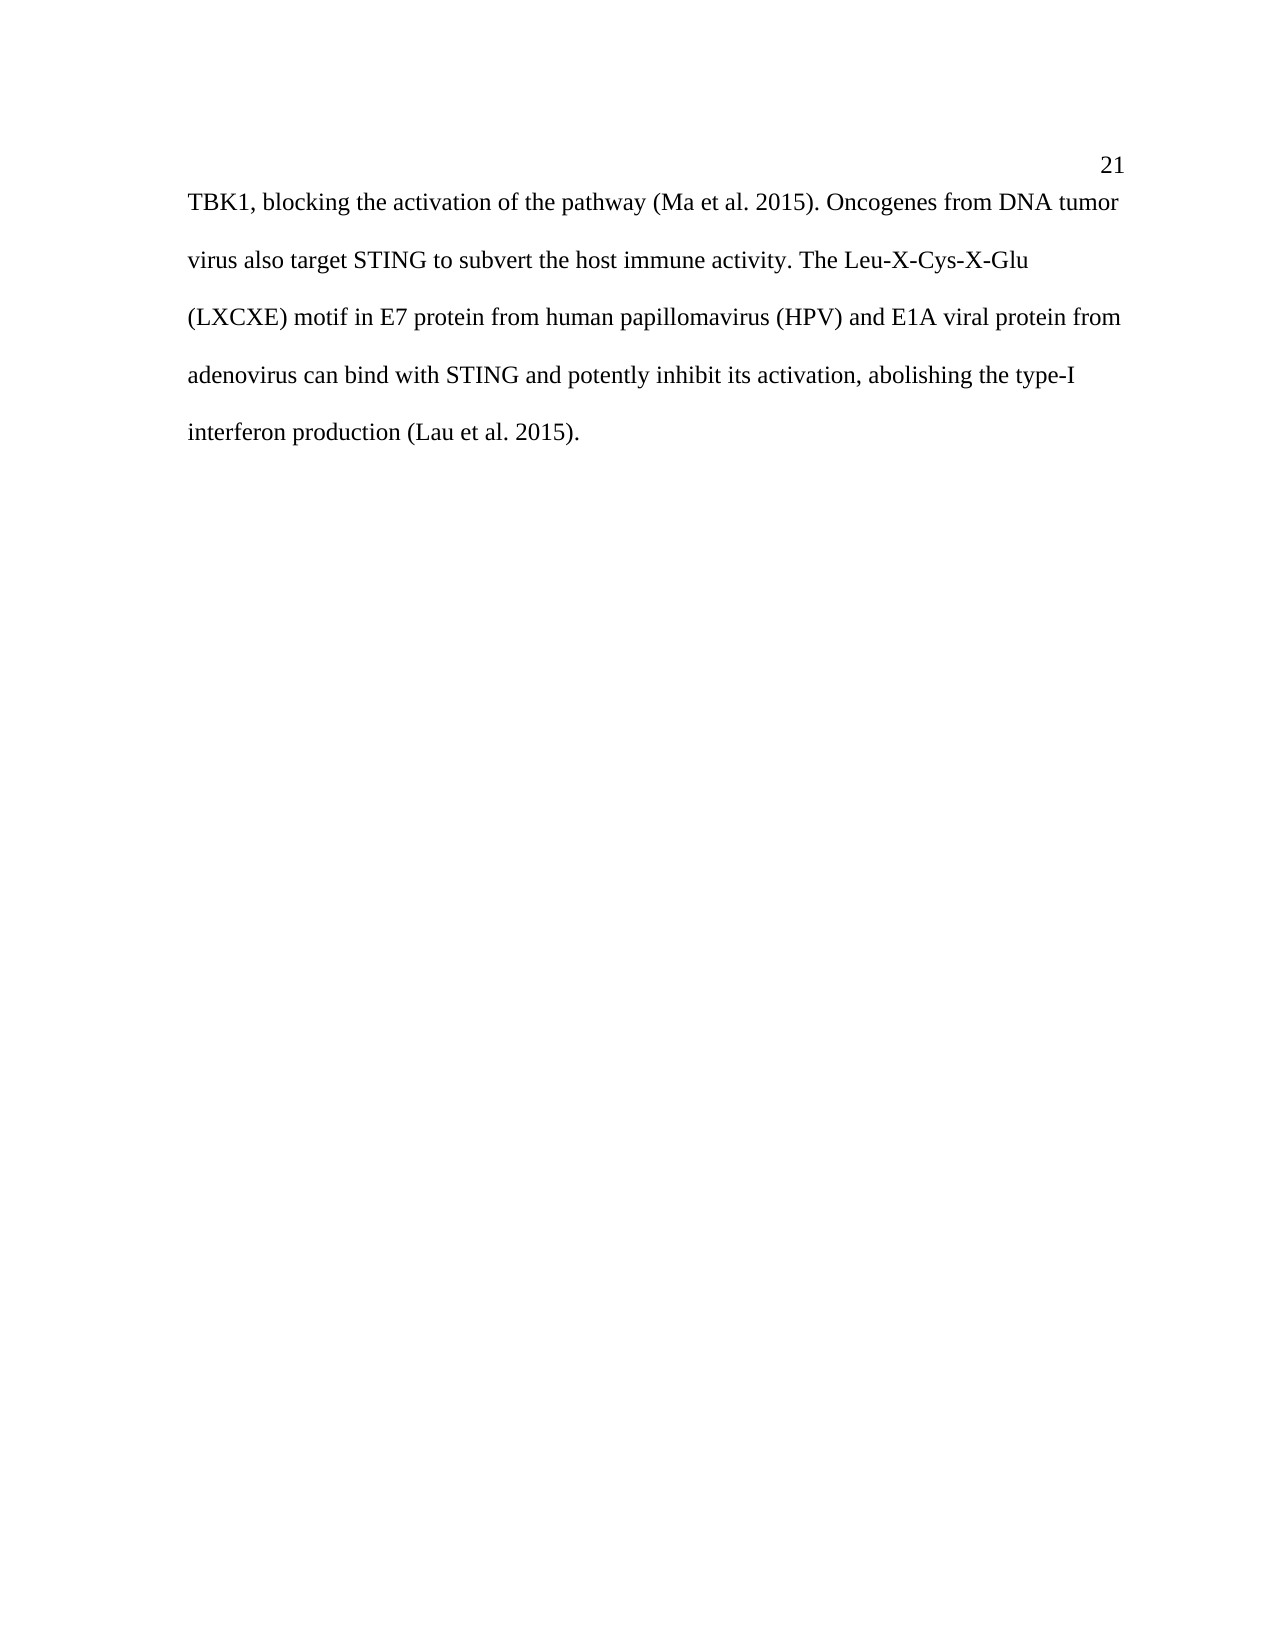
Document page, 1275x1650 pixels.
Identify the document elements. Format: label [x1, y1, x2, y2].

text [187, 187, 1125, 446]
